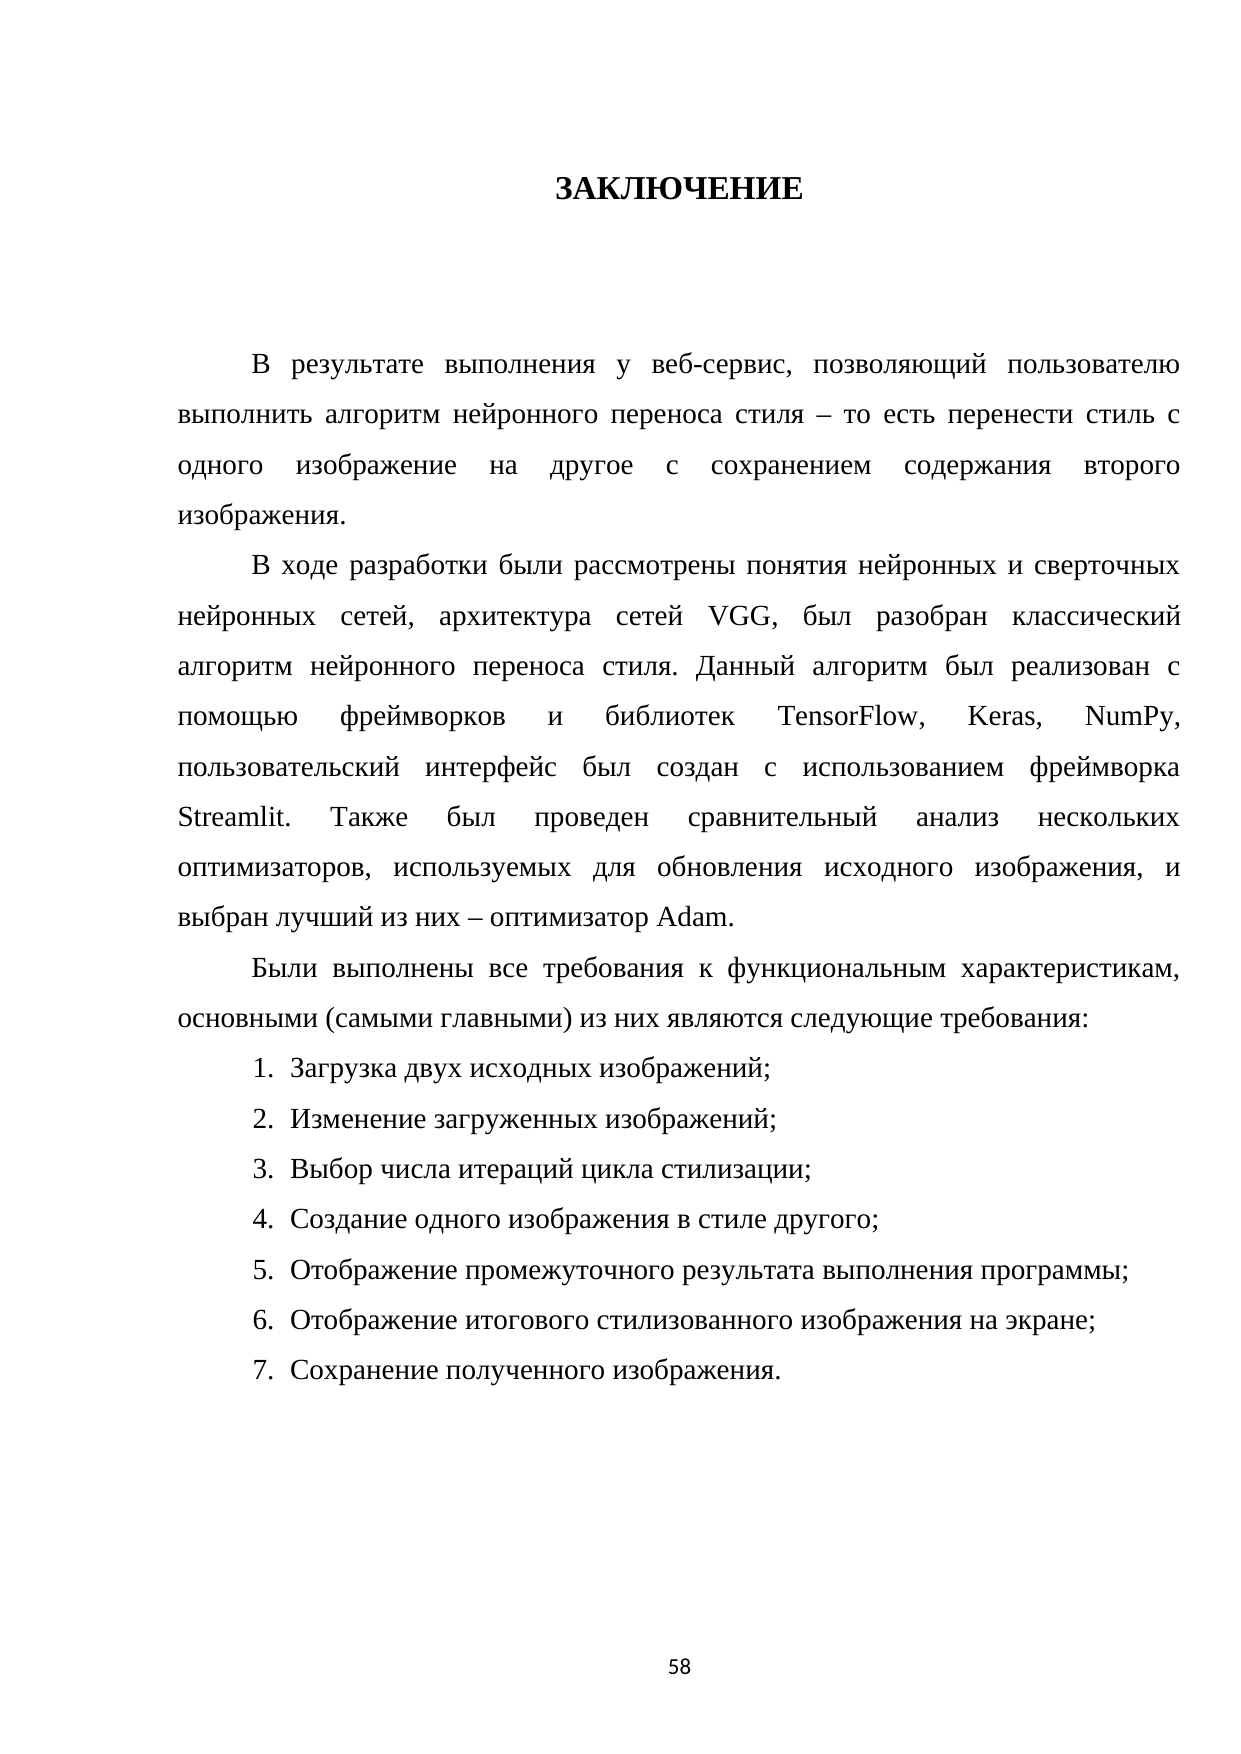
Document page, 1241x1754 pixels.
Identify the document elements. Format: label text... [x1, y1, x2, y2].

list Изменение загруженных изображений; [252, 1101, 1181, 1134]
list Отображение промежуточного результата выполнения программы; [252, 1252, 1181, 1285]
text В результате выполнения у веб-сервис, позволяющий пользователю выполнить алгоритм нейронного переноса стиля – то есть перенести стиль с одного изображение на другое с сохранением содержания второго изображения. [177, 346, 1181, 531]
list Загрузка двух исходных изображений; [252, 1051, 1181, 1084]
list Сохранение полученного изображения. [252, 1352, 1181, 1386]
list Отображение итогового стилизованного изображения на экране; [252, 1302, 1181, 1336]
text Были выполнены все требования к функциональным характеристикам, основными (самыми главными) из них являются следующие требования: [177, 950, 1181, 1034]
list Создание одного изображения в стиле другого; [252, 1201, 1181, 1235]
subtitle ЗАКЛЮЧЕНИЕ [177, 168, 1181, 206]
text В ходе разработки были рассмотрены понятия нейронных и сверточных нейронных сетей, архитектура сетей VGG, был разобран классический алгоритм нейронного переноса стиля. Данный алгоритм был реализован с помощью фреймворков и библиотек TensorFlow, Keras, NumPy, пользовательский интерфейс был создан с использованием фреймворка Streamlit. Также был проведен сравнительный анализ нескольких оптимизаторов, используемых для обновления исходного изображения, и выбран лучший из них – оптимизатор Adam. [177, 547, 1181, 933]
list Выбор числа итераций цикла стилизации; [252, 1151, 1181, 1185]
